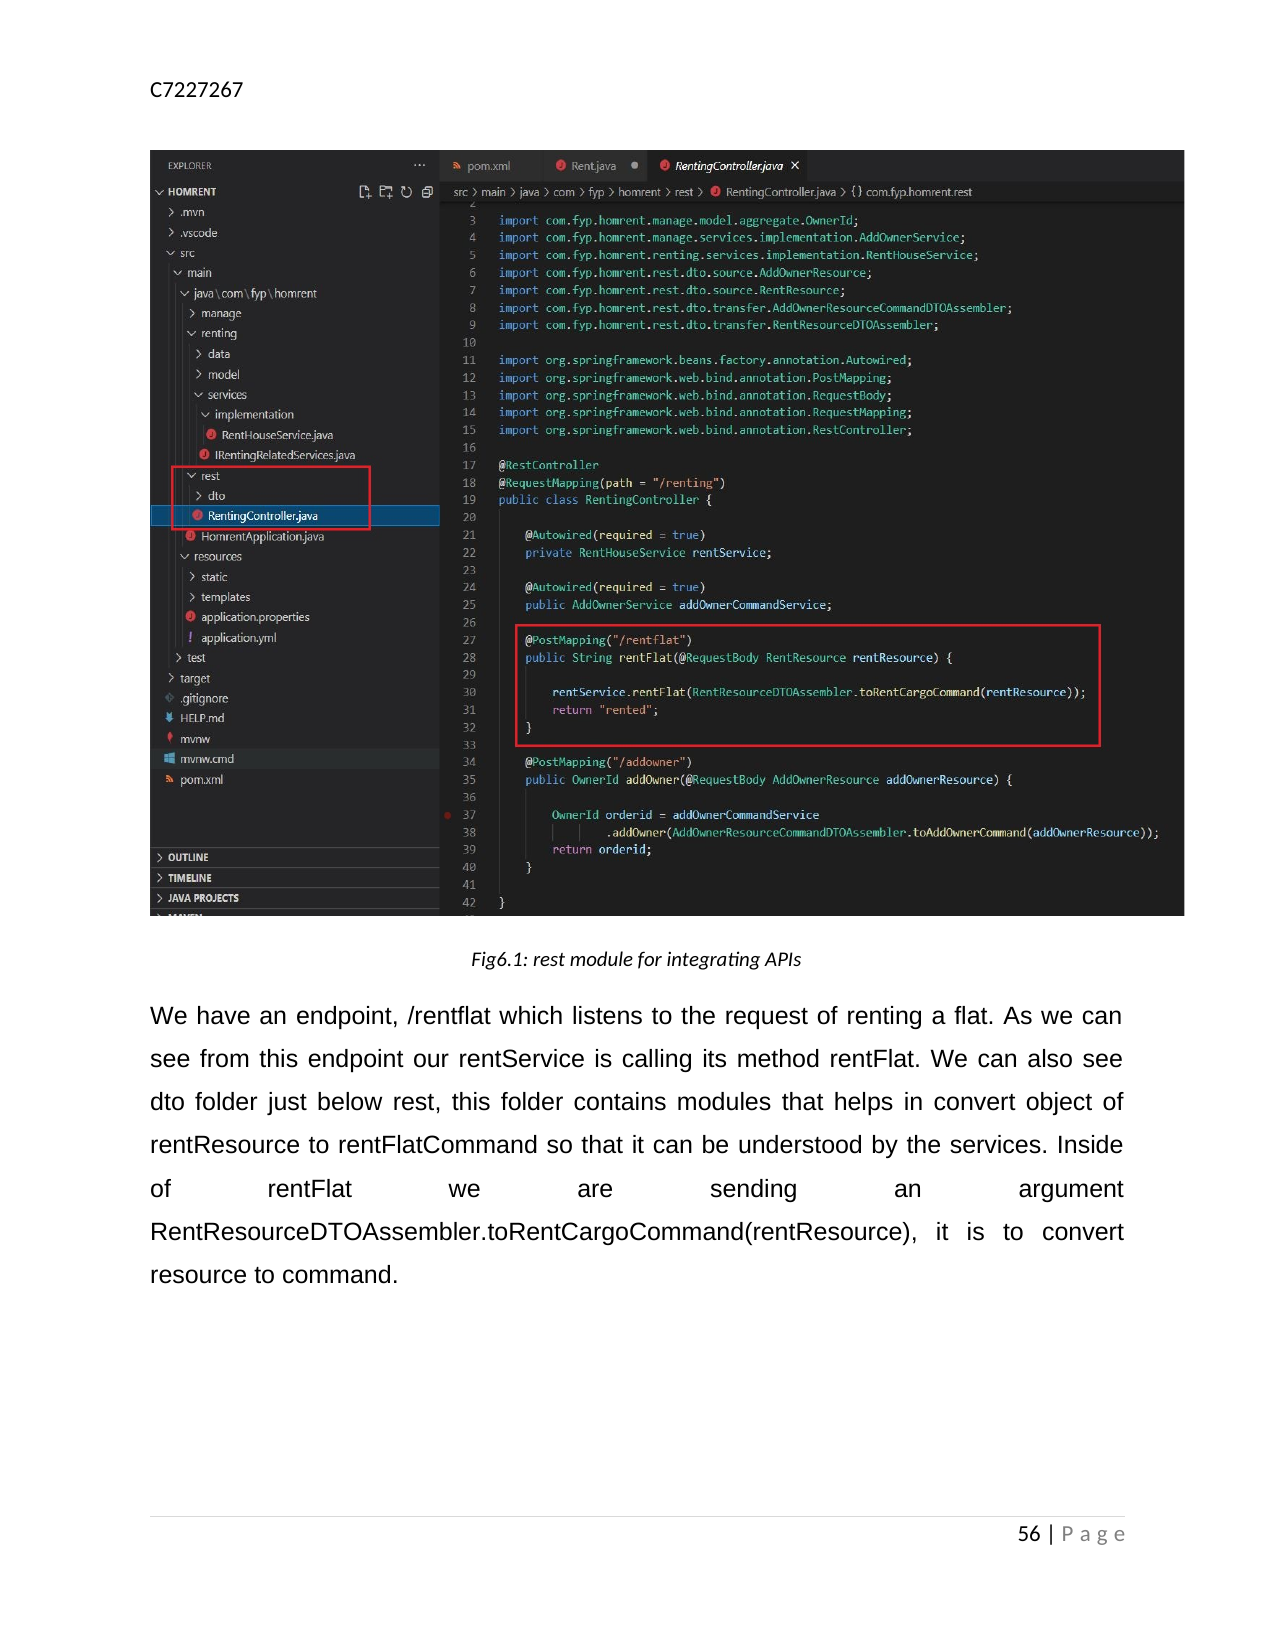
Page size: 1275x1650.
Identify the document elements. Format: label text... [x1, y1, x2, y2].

text Fig6.1: rest module for integrating APIs [150, 946, 1125, 972]
text We have an endpoint, /rentflat which listens to the request of renting a flat. As we can see from this endpoint our rentService is calling its method rentFlat. We can also see dto folder just below rest, this folder contains modules that helps in convert object of rentResource to rentFlatCommand so that it can be understood by the services. Inside of rentFlat we are sending an argument RentResourceDTOAssembler.toRentCargoCommand(rentResource), it is to convert resource to command. [150, 1001, 1125, 1288]
picture [150, 150, 1185, 916]
